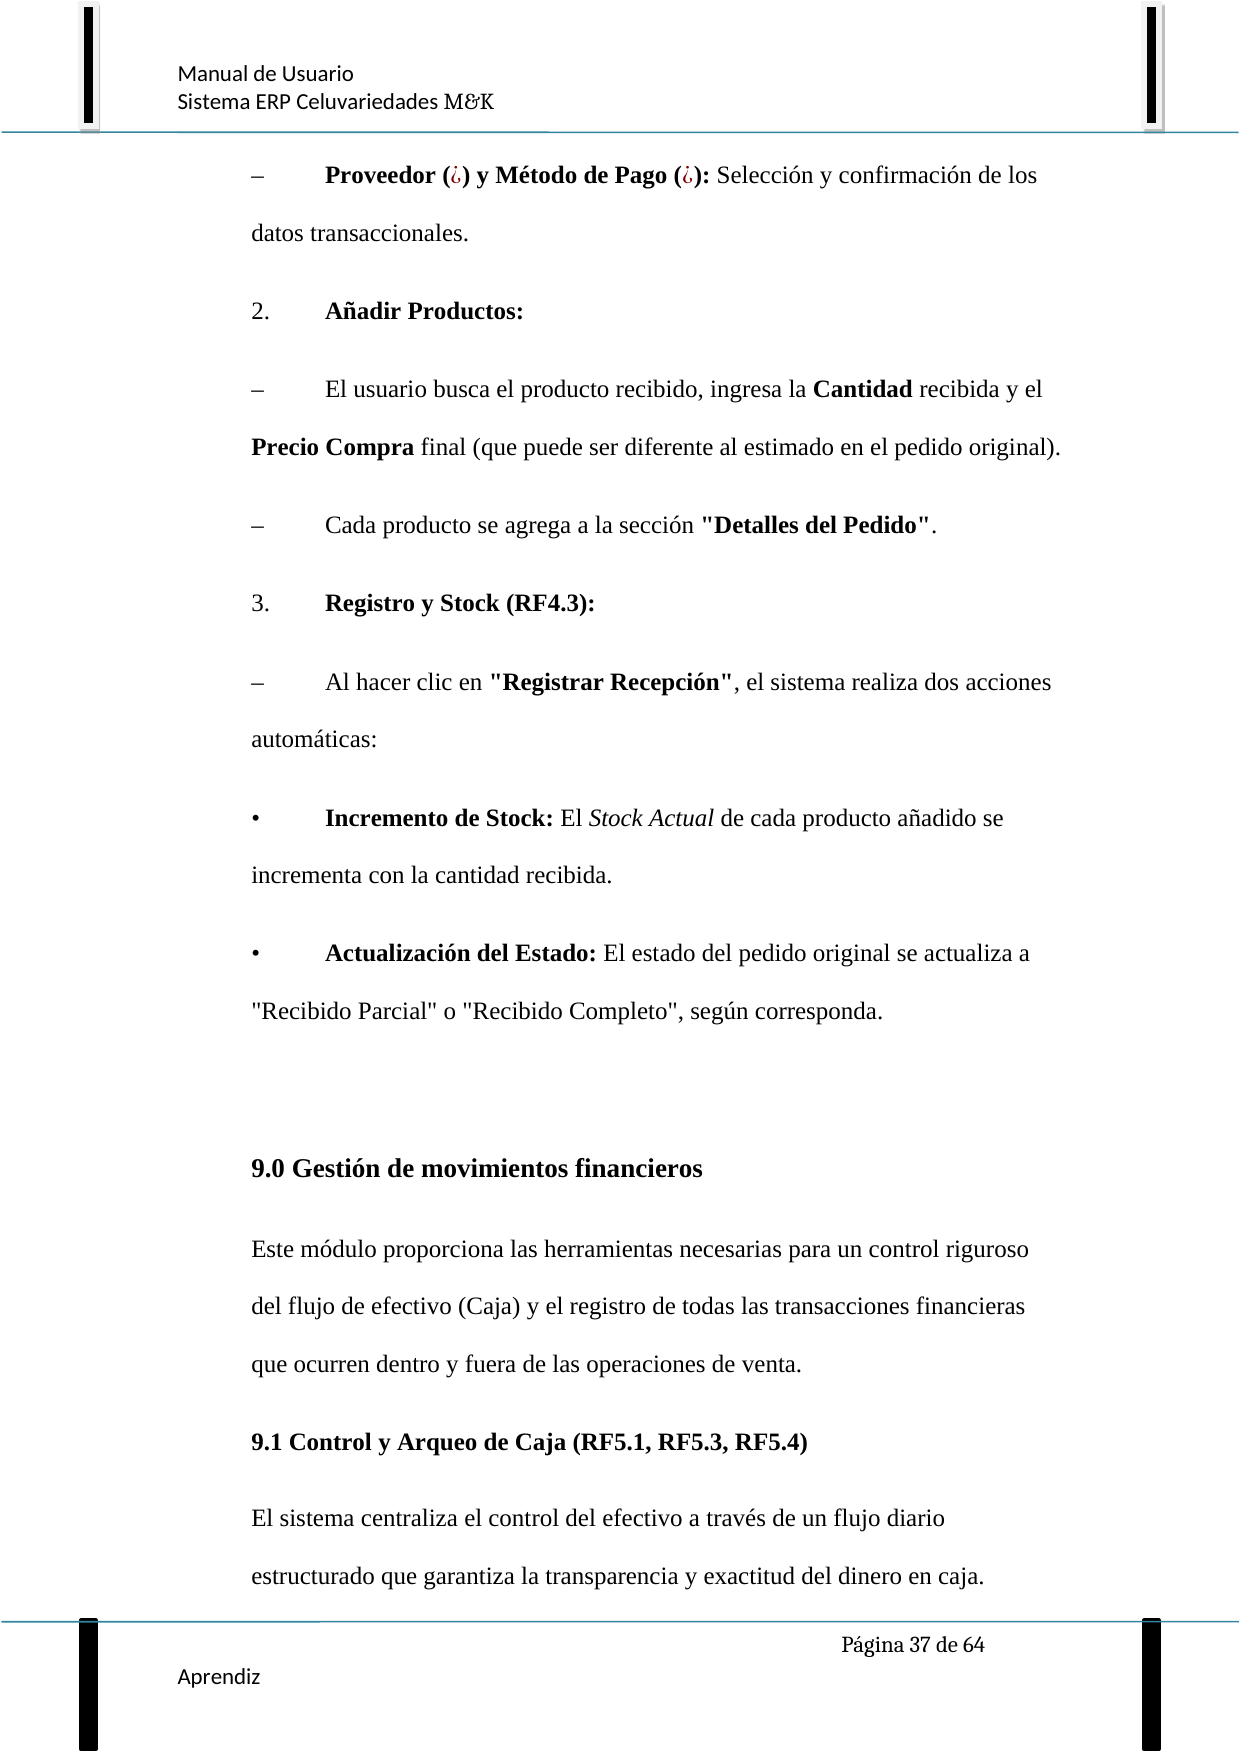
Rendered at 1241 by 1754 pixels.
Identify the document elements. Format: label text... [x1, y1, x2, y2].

list Proveedor () y Método de Pago (): Selección y confirmación de los datos transaccionales. [251, 160, 1063, 246]
subtitle 9.1 Control y Arqueo de Caja (RF5.1, RF5.3, RF5.4) [251, 1427, 1063, 1456]
list Registro y Stock (RF4.3): [251, 588, 1063, 617]
list Actualización del Estado: El estado del pedido original se actualiza a "Recibido Parcial" o "Recibido Completo", según corresponda. [251, 938, 1063, 1025]
list Incremento de Stock: El Stock Actual de cada producto añadido se incrementa con la cantidad recibida. [251, 803, 1063, 889]
text Este módulo proporciona las herramientas necesarias para un control riguroso del flujo de efectivo (Caja) y el registro de todas las transacciones financieras que ocurren dentro y fuera de las operaciones de venta. [251, 1234, 1063, 1377]
list El usuario busca el producto recibido, ingresa la Cantidad recibida y el Precio Compra final (que puede ser diferente al estimado en el pedido original). [251, 374, 1063, 461]
list Añadir Productos: [251, 296, 1063, 325]
text El sistema centraliza el control del efectivo a través de un flujo diario estructurado que garantiza la transparencia y exactitud del dinero en caja. [251, 1503, 1063, 1589]
list Al hacer clic en "Registrar Recepción", el sistema realiza dos acciones automáticas: [251, 667, 1063, 753]
list Cada producto se agrega a la sección "Detalles del Pedido". [251, 510, 1063, 539]
subtitle 9.0 Gestión de movimientos financieros [251, 1153, 1063, 1184]
